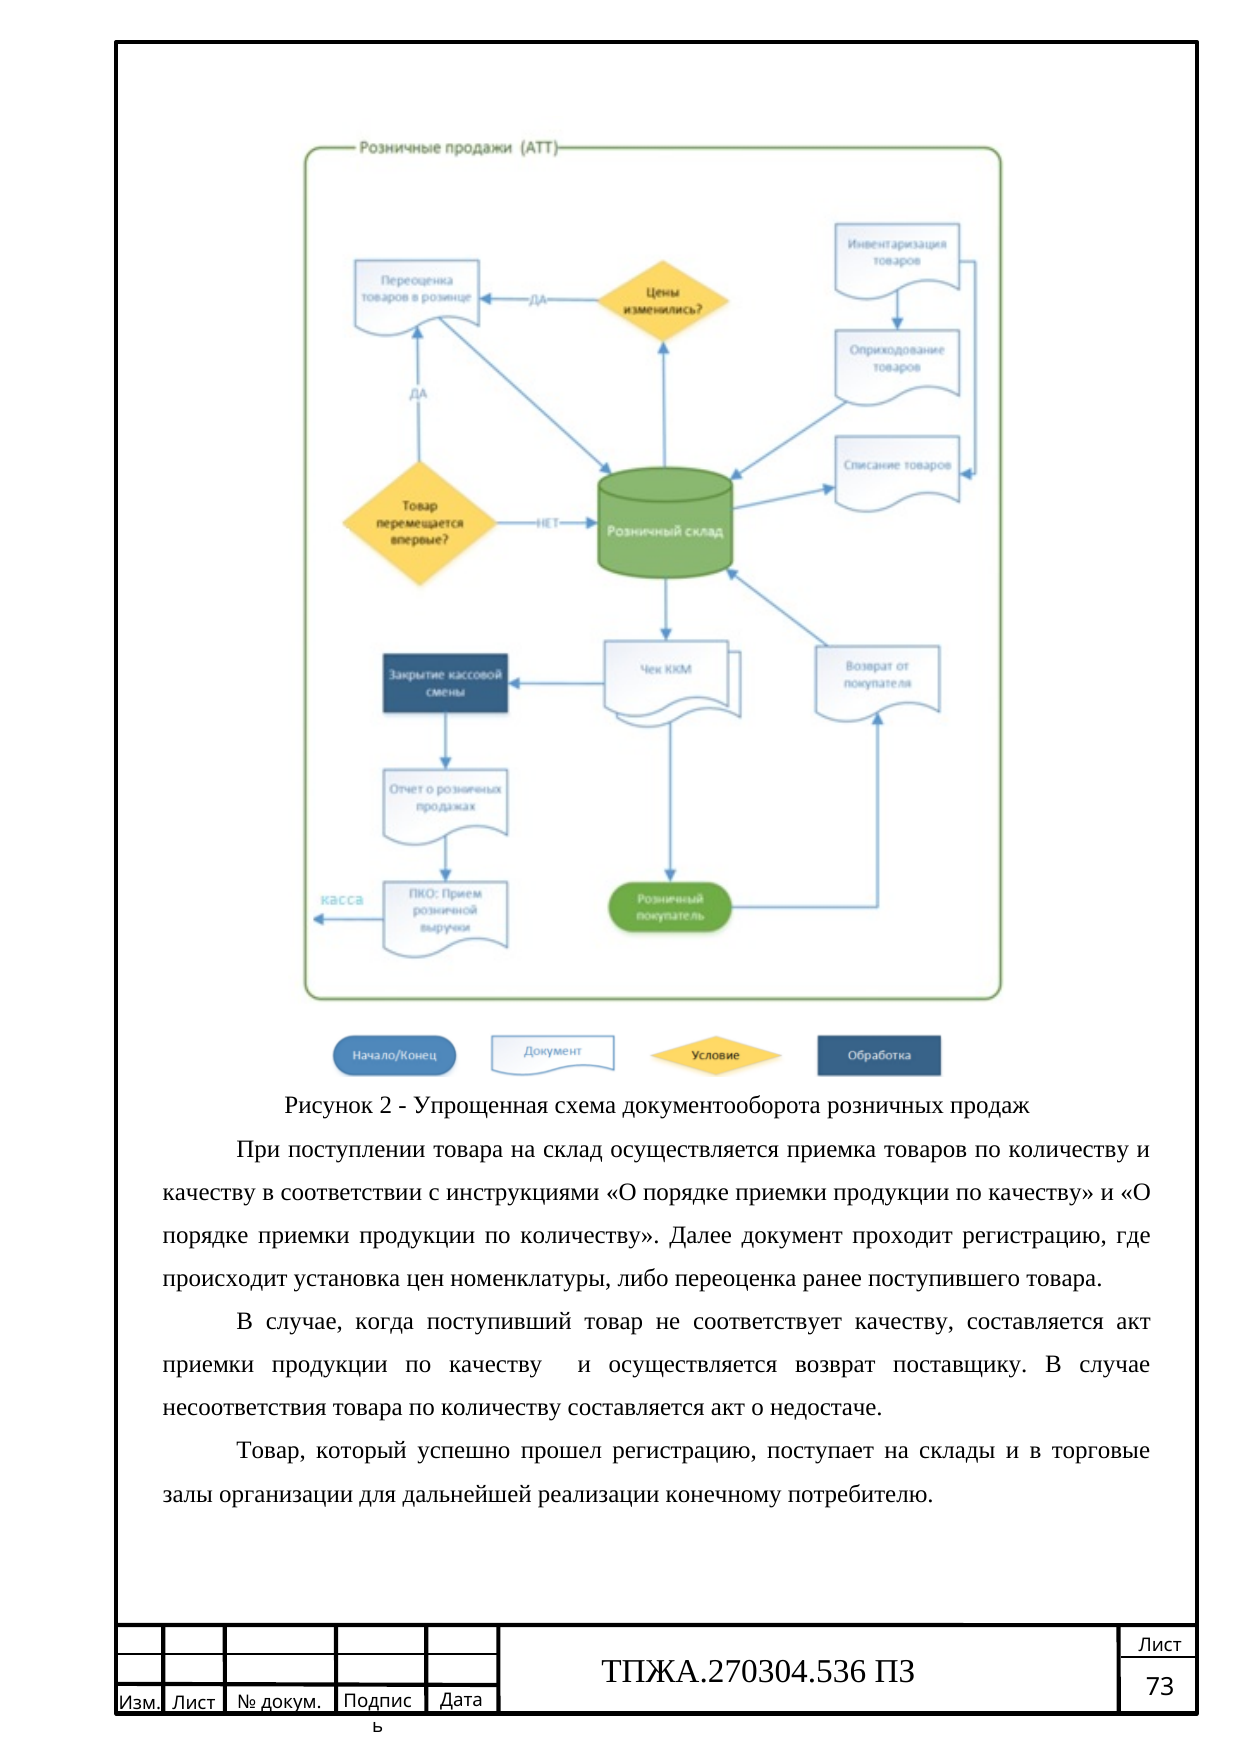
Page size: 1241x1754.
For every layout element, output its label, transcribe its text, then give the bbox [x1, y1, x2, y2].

text В случае, когда поступивший товар не соответствует качеству, составляется акт приемки продукции по качеству и осуществляется возврат поставщику. В случае несоответствия товара по количеству составляется акт о недостаче. [162, 1306, 1152, 1421]
picture [288, 116, 1026, 1017]
text Рисунок 2 - Упрощенная схема документооборота розничных продаж [162, 1091, 1152, 1119]
text Товар, который успешно прошел регистрацию, поступает на склады и в торговые залы организации для дальнейшей реализации конечному потребителю. [162, 1436, 1152, 1507]
picture [317, 1031, 997, 1077]
text При поступлении товара на склад осуществляется приемка товаров по количеству и качеству в соответствии с инструкциями «О порядке приемки продукции по качеству» и «О порядке приемки продукции по количеству». Далее документ проходит регистрацию, где происходит установка цен номенклатуры, либо переоценка ранее поступившего товара. [162, 1134, 1152, 1292]
